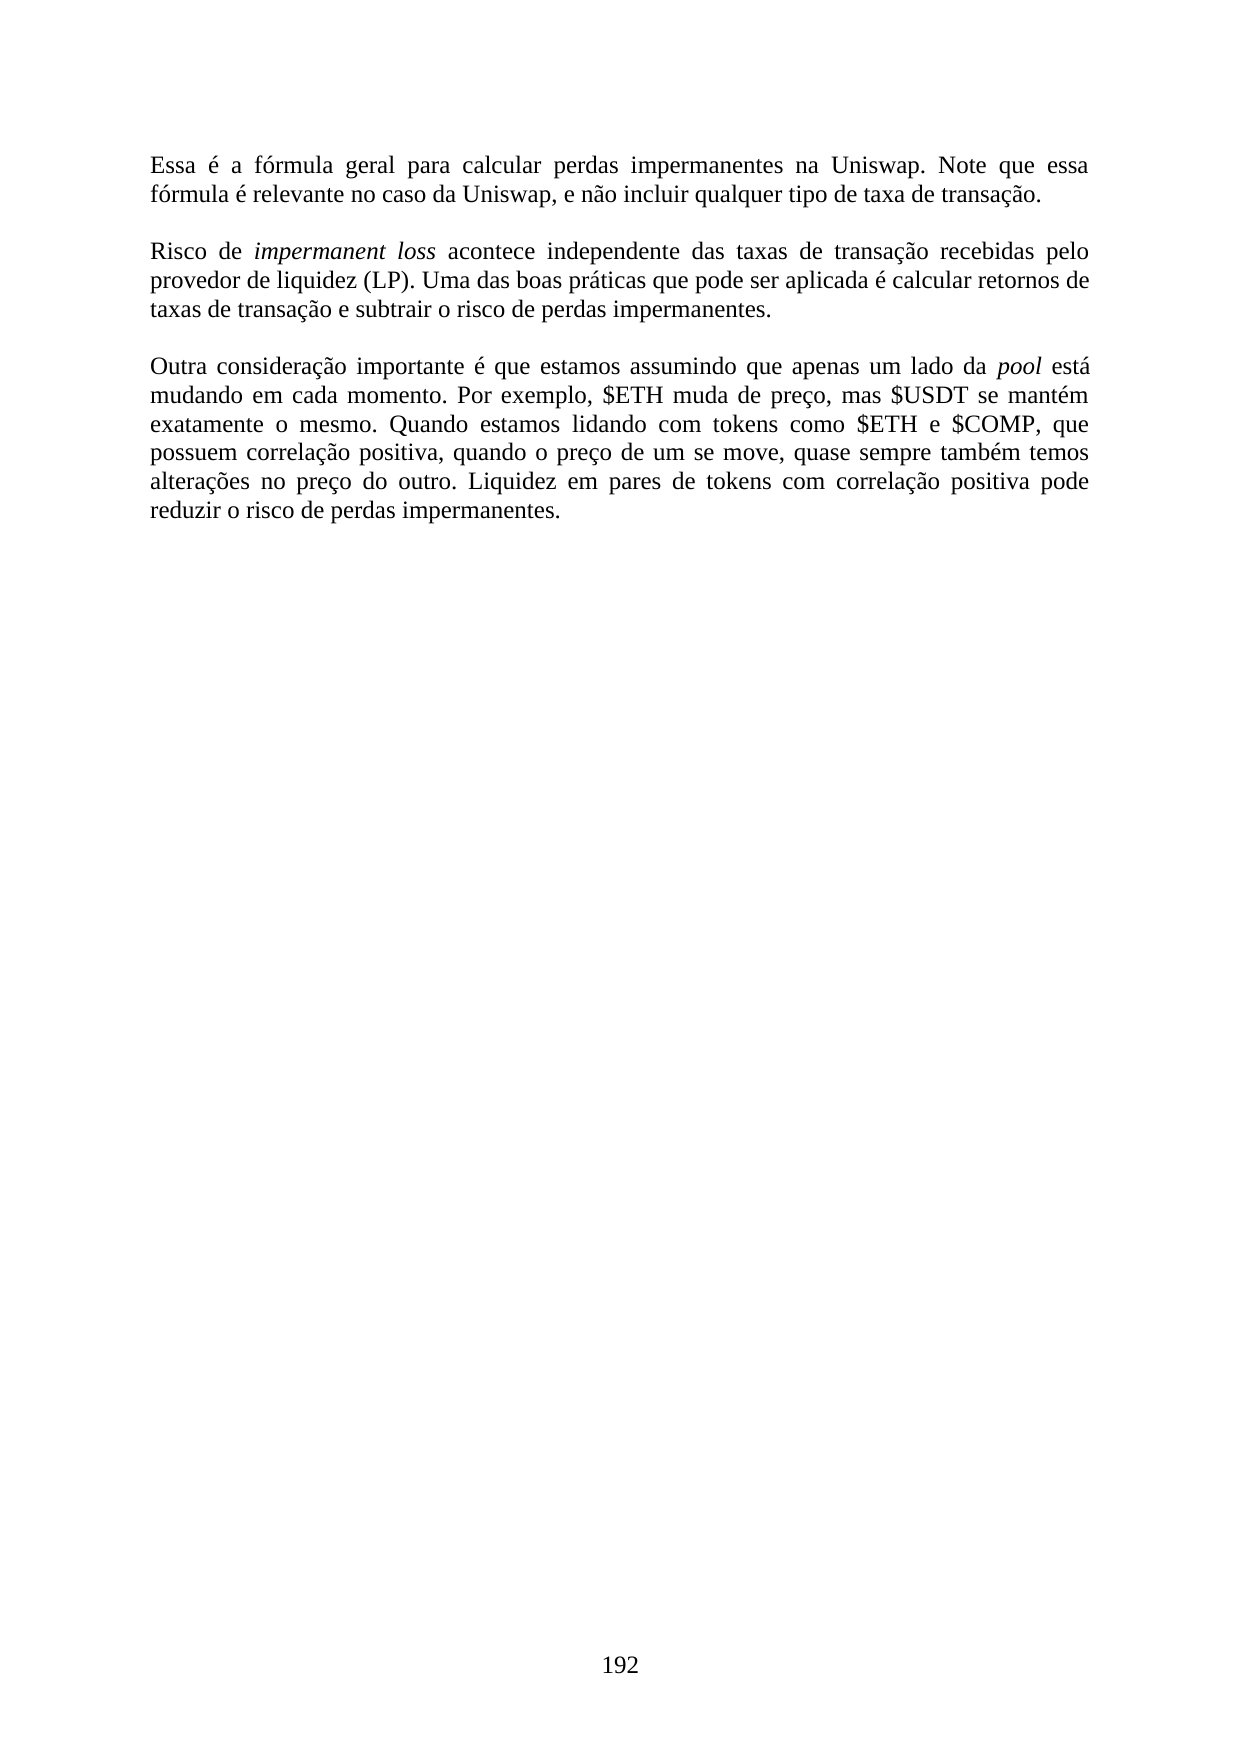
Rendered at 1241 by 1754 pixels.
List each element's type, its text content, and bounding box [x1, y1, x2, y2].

text Risco de impermanent loss acontece independente das taxas de transação recebidas pelo provedor de liquidez (LP). Uma das boas práticas que pode ser aplicada é calcular retornos de taxas de transação e subtrair o risco de perdas impermanentes. [150, 236, 1090, 322]
text Essa é a fórmula geral para calcular perdas impermanentes na Uniswap. Note que essa fórmula é relevante no caso da Uniswap, e não incluir qualquer tipo de taxa de transação. [150, 150, 1090, 207]
text Outra consideração importante é que estamos assumindo que apenas um lado da pool está mudando em cada momento. Por exemplo, $ETH muda de preço, mas $USDT se mantém exatamente o mesmo. Quando estamos lidando com tokens como $ETH e $COMP, que possuem correlação positiva, quando o preço de um se move, quase sempre também temos alterações no preço do outro. Liquidez em pares de tokens com correlação positiva pode reduzir o risco de perdas impermanentes. [150, 351, 1090, 524]
